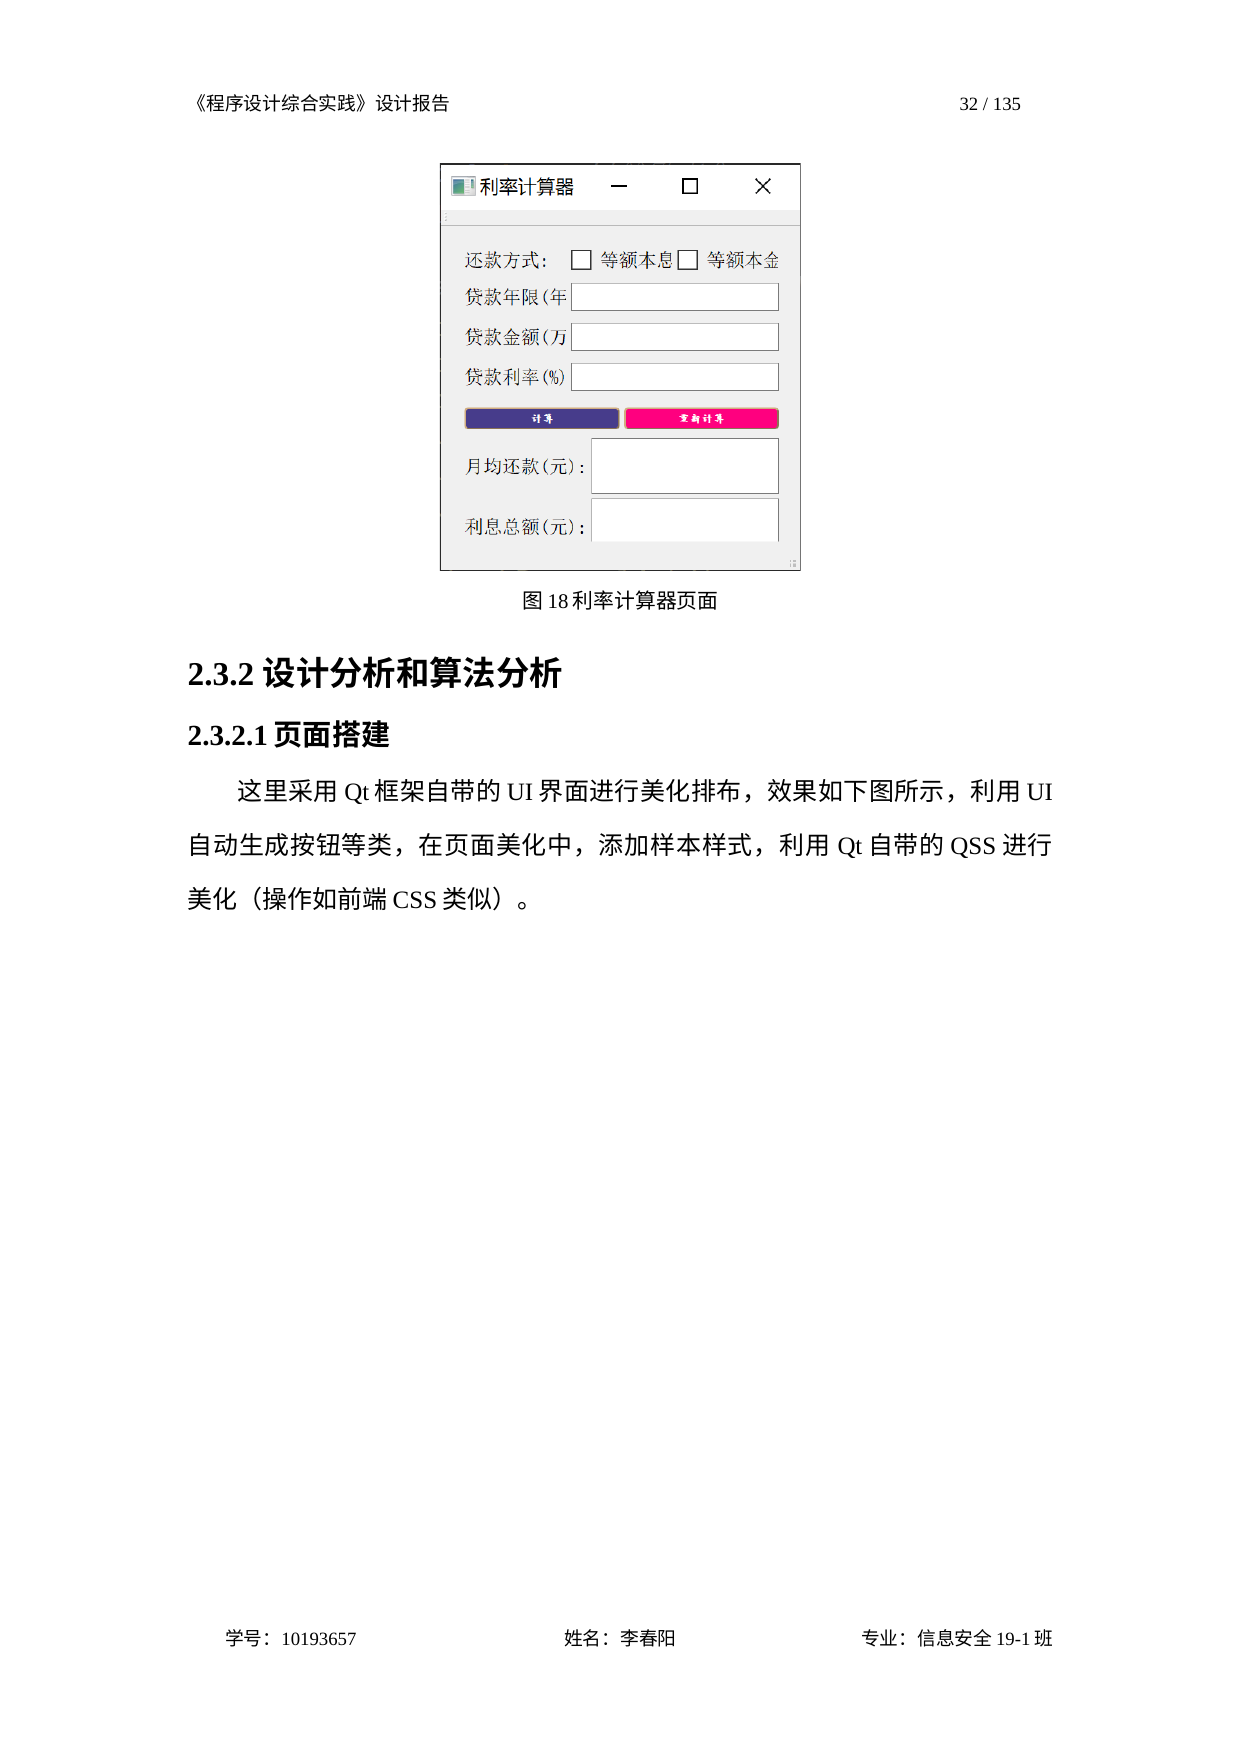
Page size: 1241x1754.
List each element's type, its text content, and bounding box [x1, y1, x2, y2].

subtitle 2.3.2.1页面搭建 [187, 712, 1053, 754]
picture [439, 163, 801, 571]
text 图 18利率计算器页面 [187, 584, 1053, 615]
text 这里采用Qt框架自带的UI界面进行美化排布，效果如下图所示，利用UI自动生成按钮等类，在页面美化中，添加样本样式，利用Qt自带的QSS进行美化（操作如前端CSS类似）。 [187, 771, 1053, 916]
subtitle 2.3.2 设计分析和算法分析 [187, 647, 1053, 695]
